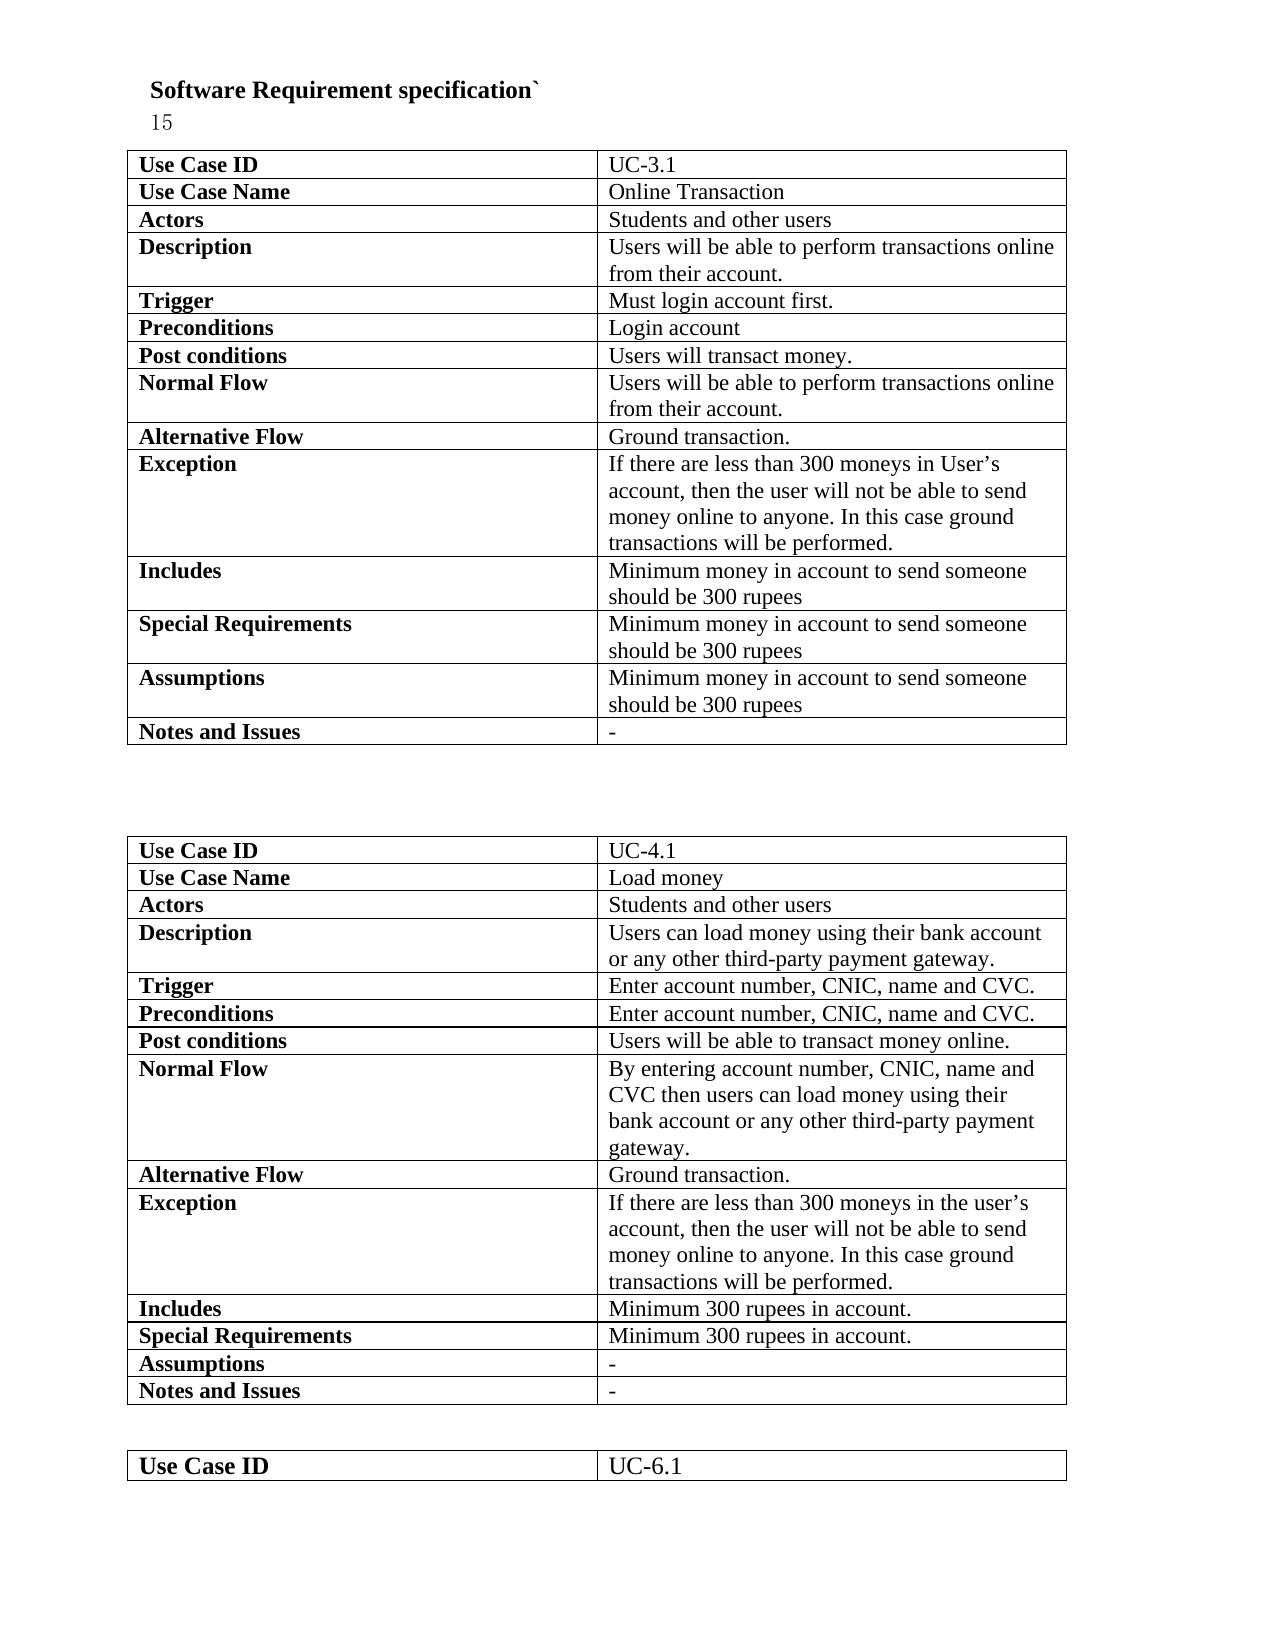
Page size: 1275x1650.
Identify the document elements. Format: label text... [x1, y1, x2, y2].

table_cell Normal Flow [128, 1055, 597, 1160]
table_cell Users will be able to perform transactions online from their account. [598, 233, 1066, 286]
table_cell Notes and Issues [128, 718, 597, 744]
table_cell Use Case Name [128, 179, 597, 205]
table_header UC-4.1 [598, 837, 1066, 863]
table_cell Post conditions [128, 342, 597, 368]
table_cell Alternative Flow [128, 423, 597, 449]
table_cell Notes and Issues [128, 1377, 597, 1404]
table_cell Preconditions [128, 1000, 597, 1026]
table_cell Minimum money in account to send someone should be 300 rupees [598, 557, 1066, 609]
table_cell Exception [128, 450, 597, 556]
table_cell Trigger [128, 287, 597, 313]
table_cell Normal Flow [128, 369, 597, 422]
table_cell Ground transaction. [598, 1161, 1066, 1188]
table_cell Alternative Flow [128, 1161, 597, 1188]
table_cell Exception [128, 1189, 597, 1294]
table_cell Includes [128, 557, 597, 609]
table_cell Actors [128, 206, 597, 232]
table_cell Online Transaction [598, 179, 1066, 205]
table_cell Preconditions [128, 314, 597, 341]
table_header Use Case ID [128, 151, 597, 177]
table_cell Description [128, 919, 597, 972]
table_cell Users will transact money. [598, 342, 1066, 368]
table_header UC-6.1 [598, 1451, 1066, 1479]
table_cell - [598, 718, 1066, 744]
table_cell Post conditions [128, 1028, 597, 1054]
table_cell Use Case Name [128, 864, 597, 890]
table_cell Must login account first. [598, 287, 1066, 313]
table_cell Users will be able to transact money online. [598, 1028, 1066, 1054]
table_header Use Case ID [128, 1451, 597, 1479]
table_cell Minimum money in account to send someone should be 300 rupees [598, 611, 1066, 663]
table_cell Users can load money using their bank account or any other third-party payment gateway. [598, 919, 1066, 972]
table_cell - [598, 1377, 1066, 1404]
table_cell Enter account number, CNIC, name and CVC. [598, 973, 1066, 999]
table_cell Minimum 300 rupees in account. [598, 1295, 1066, 1321]
table_cell Includes [128, 1295, 597, 1321]
table_cell Enter account number, CNIC, name and CVC. [598, 1000, 1066, 1026]
table_cell Ground transaction. [598, 423, 1066, 449]
table_cell - [598, 1350, 1066, 1376]
table_cell Students and other users [598, 206, 1066, 232]
table_cell Special Requirements [128, 1323, 597, 1349]
table_cell Special Requirements [128, 611, 597, 663]
table_cell Assumptions [128, 664, 597, 717]
table_cell Load money [598, 864, 1066, 890]
table_cell Trigger [128, 973, 597, 999]
table_cell Description [128, 233, 597, 286]
table_cell By entering account number, CNIC, name and CVC then users can load money using their bank account or any other third-party payment gateway. [598, 1055, 1066, 1160]
table_cell Users will be able to perform transactions online from their account. [598, 369, 1066, 422]
table_cell Login account [598, 314, 1066, 341]
table_cell Assumptions [128, 1350, 597, 1376]
table_cell If there are less than 300 moneys in the user’s account, then the user will not be able to send money online to anyone. In this case ground transactions will be performed. [598, 1189, 1066, 1294]
table_cell If there are less than 300 moneys in User’s account, then the user will not be able to send money online to anyone. In this case ground transactions will be performed. [598, 450, 1066, 556]
table_header Use Case ID [128, 837, 597, 863]
table_cell Minimum money in account to send someone should be 300 rupees [598, 664, 1066, 717]
table_cell Actors [128, 891, 597, 918]
table_header UC-3.1 [598, 151, 1066, 177]
table_cell Students and other users [598, 891, 1066, 918]
table_cell Minimum 300 rupees in account. [598, 1323, 1066, 1349]
